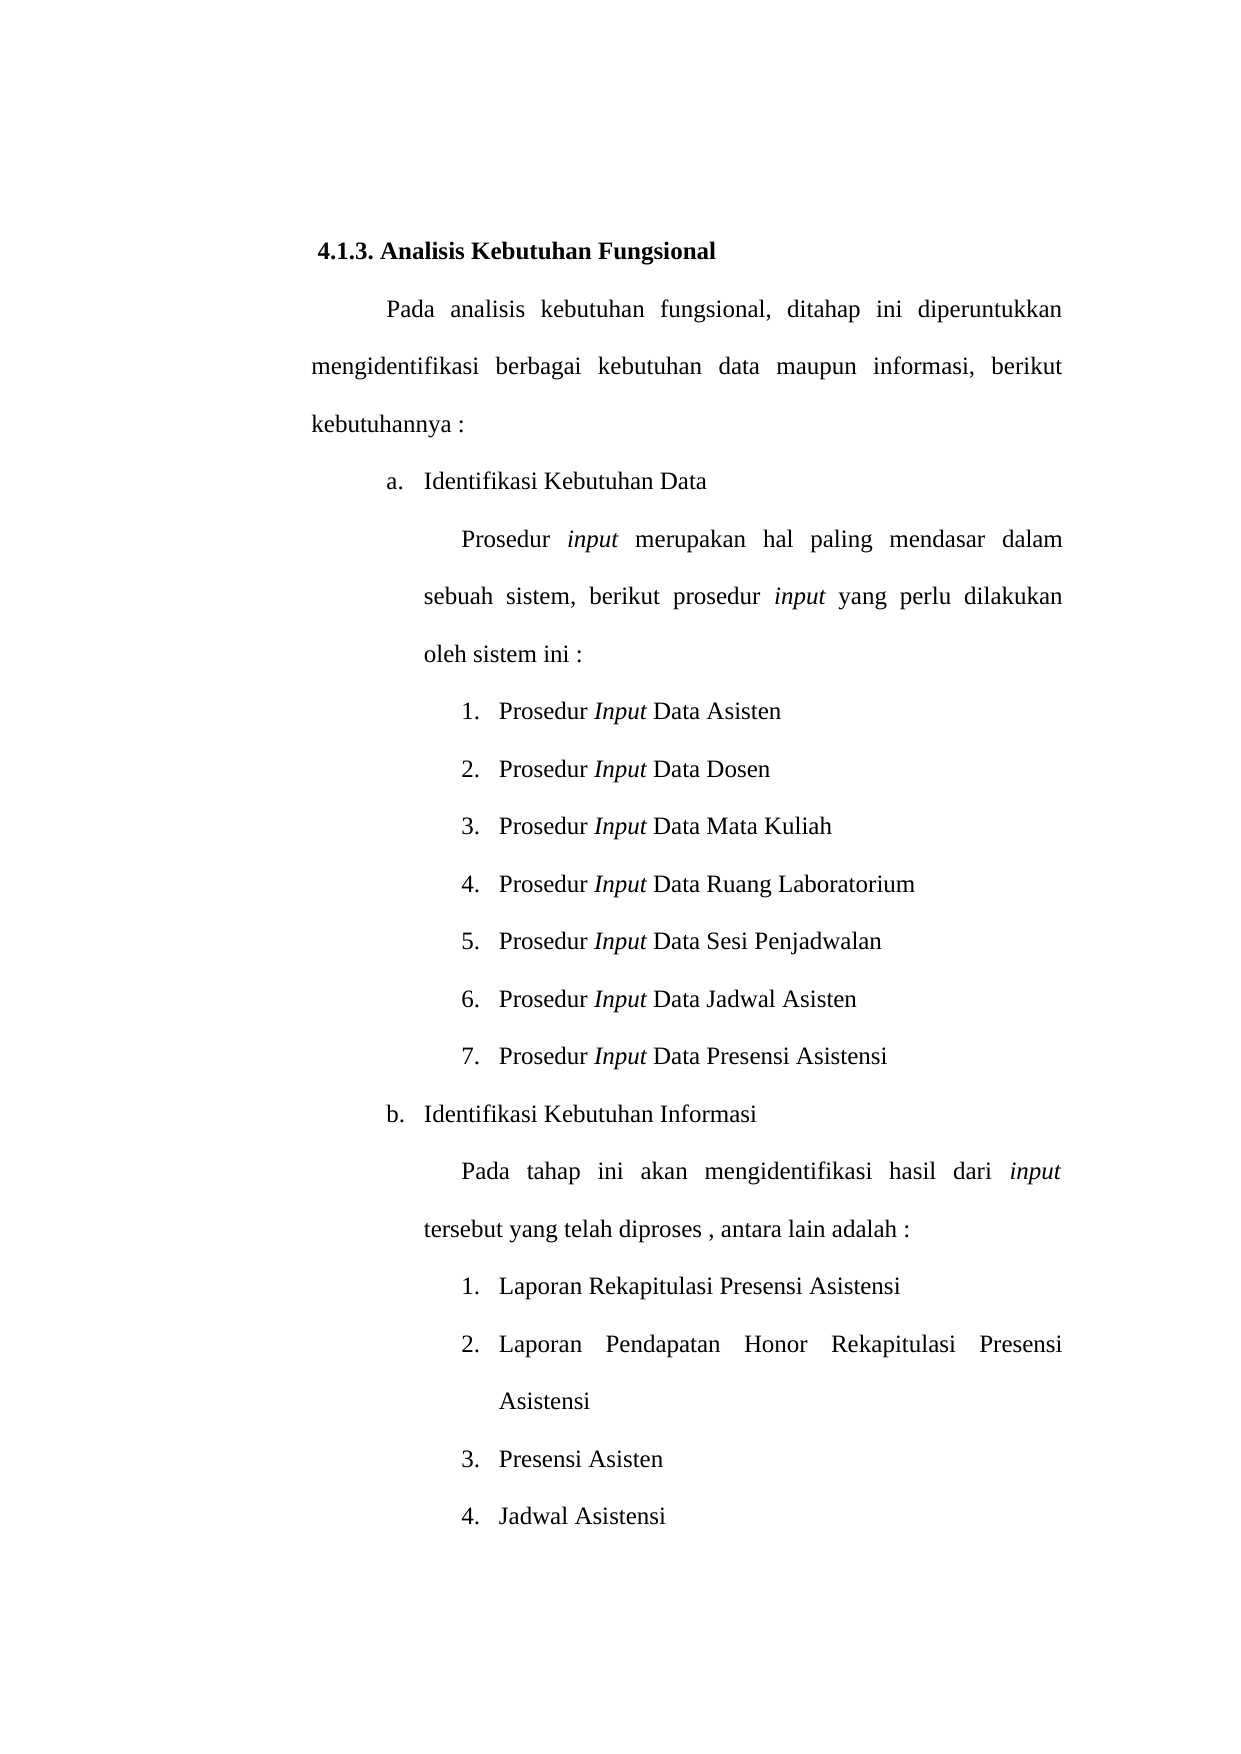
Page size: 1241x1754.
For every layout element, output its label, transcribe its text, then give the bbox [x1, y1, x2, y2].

list Pada tahap ini akan mengidentifikasi hasil dari input tersebut yang telah diproses , antara lain adalah : [424, 1156, 1063, 1242]
text Pada analisis kebutuhan fungsional, ditahap ini diperuntukkan mengidentifikasi berbagai kebutuhan data maupun informasi, berikut kebutuhannya : [311, 294, 1063, 437]
list Prosedur input merupakan hal paling mendasar dalam sebuah sistem, berikut prosedur input yang perlu dilakukan oleh sistem ini : [424, 524, 1063, 667]
list Prosedur Input Data Sesi Penjadwalan [461, 926, 1063, 955]
list Prosedur Input Data Asisten [461, 696, 1063, 725]
list Prosedur Input Data Presensi Asistensi [461, 1041, 1063, 1070]
list Presensi Asisten [461, 1444, 1063, 1472]
list Identifikasi Kebutuhan Data [386, 466, 1063, 495]
list Prosedur Input Data Mata Kuliah [461, 811, 1063, 840]
subtitle 4.1.3. Analisis Kebutuhan Fungsional [236, 236, 1063, 265]
list Prosedur Input Data Jadwal Asisten [461, 984, 1063, 1012]
list Jadwal Asistensi [461, 1501, 1063, 1530]
list Prosedur Input Data Ruang Laboratorium [461, 869, 1063, 897]
list Prosedur Input Data Dosen [461, 754, 1063, 782]
list Laporan Pendapatan Honor Rekapitulasi Presensi Asistensi [461, 1329, 1063, 1415]
list Laporan Rekapitulasi Presensi Asistensi [461, 1271, 1063, 1300]
list Identifikasi Kebutuhan Informasi [386, 1099, 1063, 1127]
